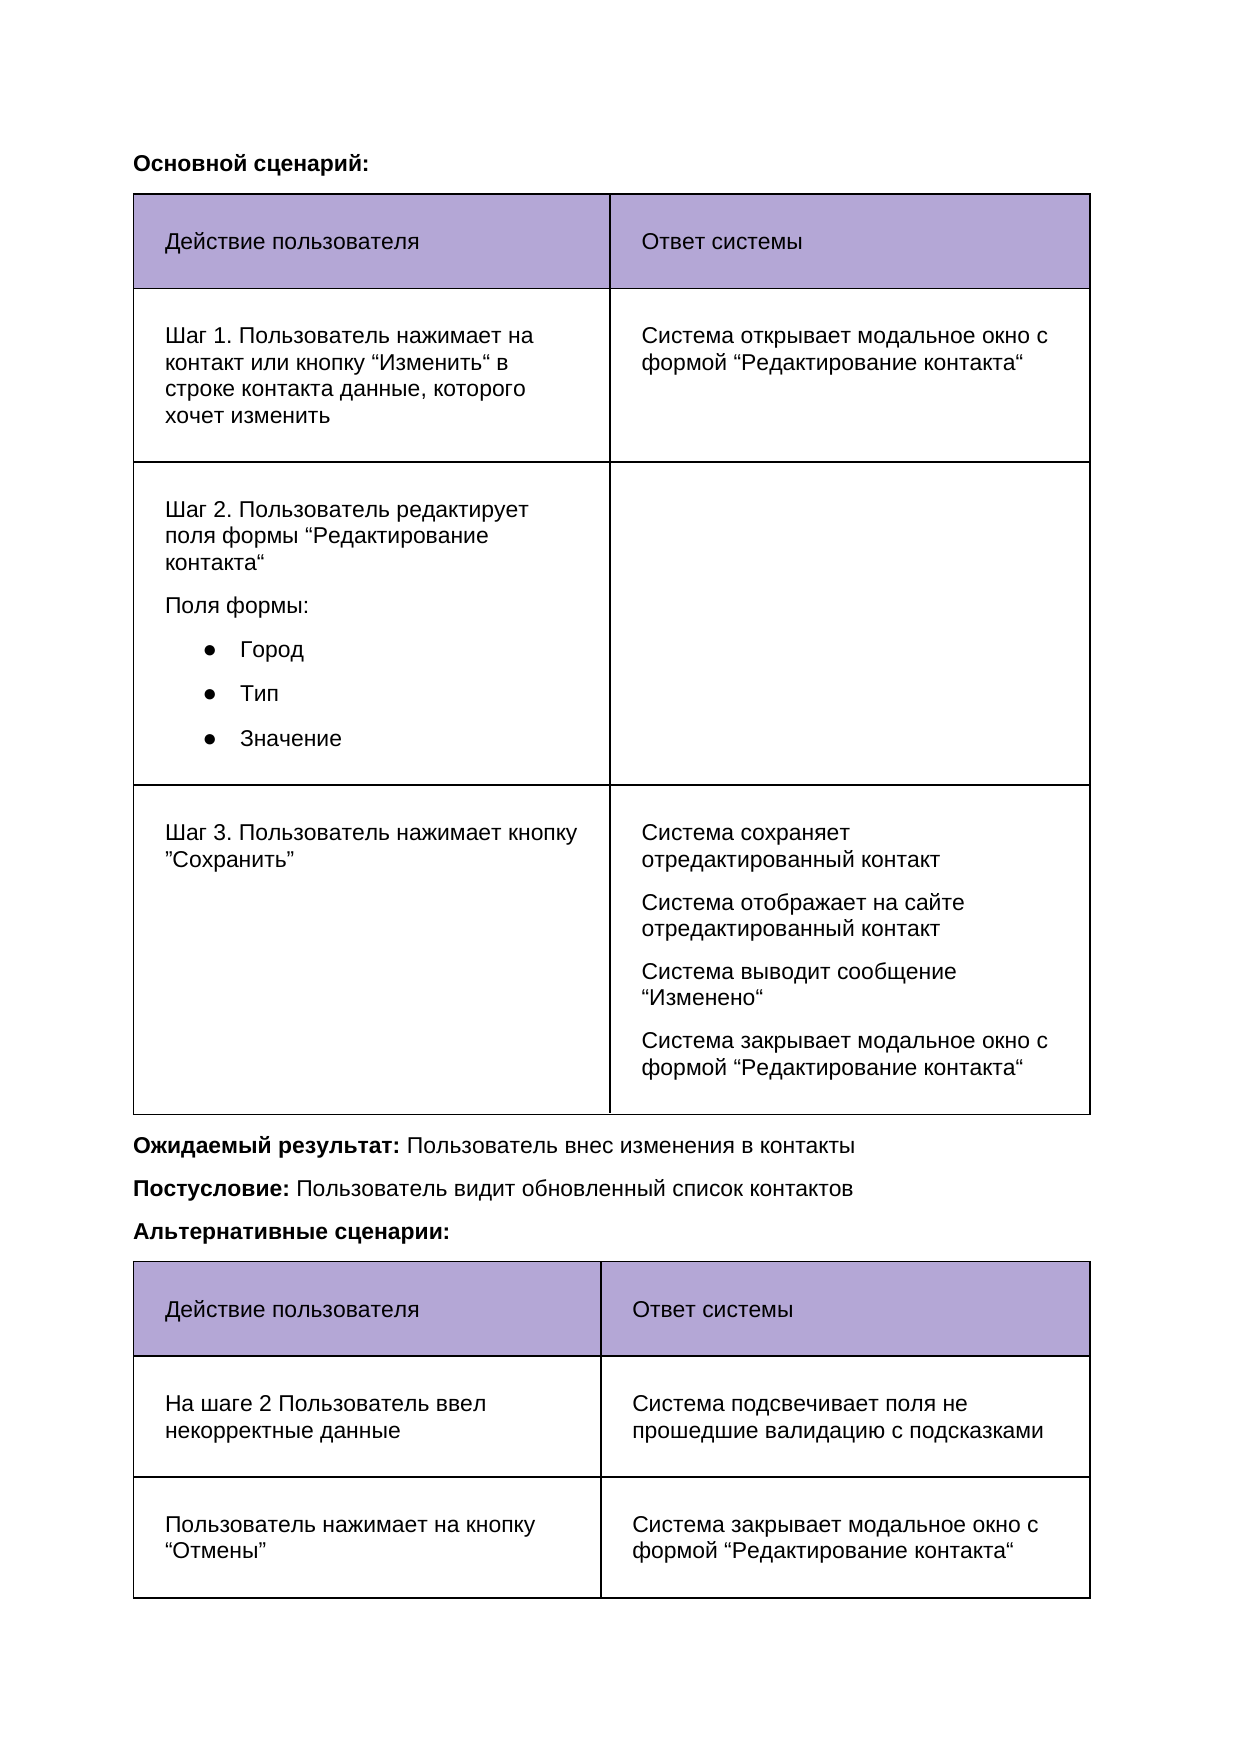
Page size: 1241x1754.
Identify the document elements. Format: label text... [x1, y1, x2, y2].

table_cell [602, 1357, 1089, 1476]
text Альтернативные сценарии: [133, 1218, 1090, 1244]
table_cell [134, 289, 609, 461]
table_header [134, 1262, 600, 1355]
text Ожидаемый результат: Пользователь внес изменения в контакты [133, 1132, 1090, 1158]
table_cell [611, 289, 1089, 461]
text Основной сценарий: [133, 150, 1090, 176]
text Постусловие: Пользователь видит обновленный список контактов [133, 1175, 1090, 1201]
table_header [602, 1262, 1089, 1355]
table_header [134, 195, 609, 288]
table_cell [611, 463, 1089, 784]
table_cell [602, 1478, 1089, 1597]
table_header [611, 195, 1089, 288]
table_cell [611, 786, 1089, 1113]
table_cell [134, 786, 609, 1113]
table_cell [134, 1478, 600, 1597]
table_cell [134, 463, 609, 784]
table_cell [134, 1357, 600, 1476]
